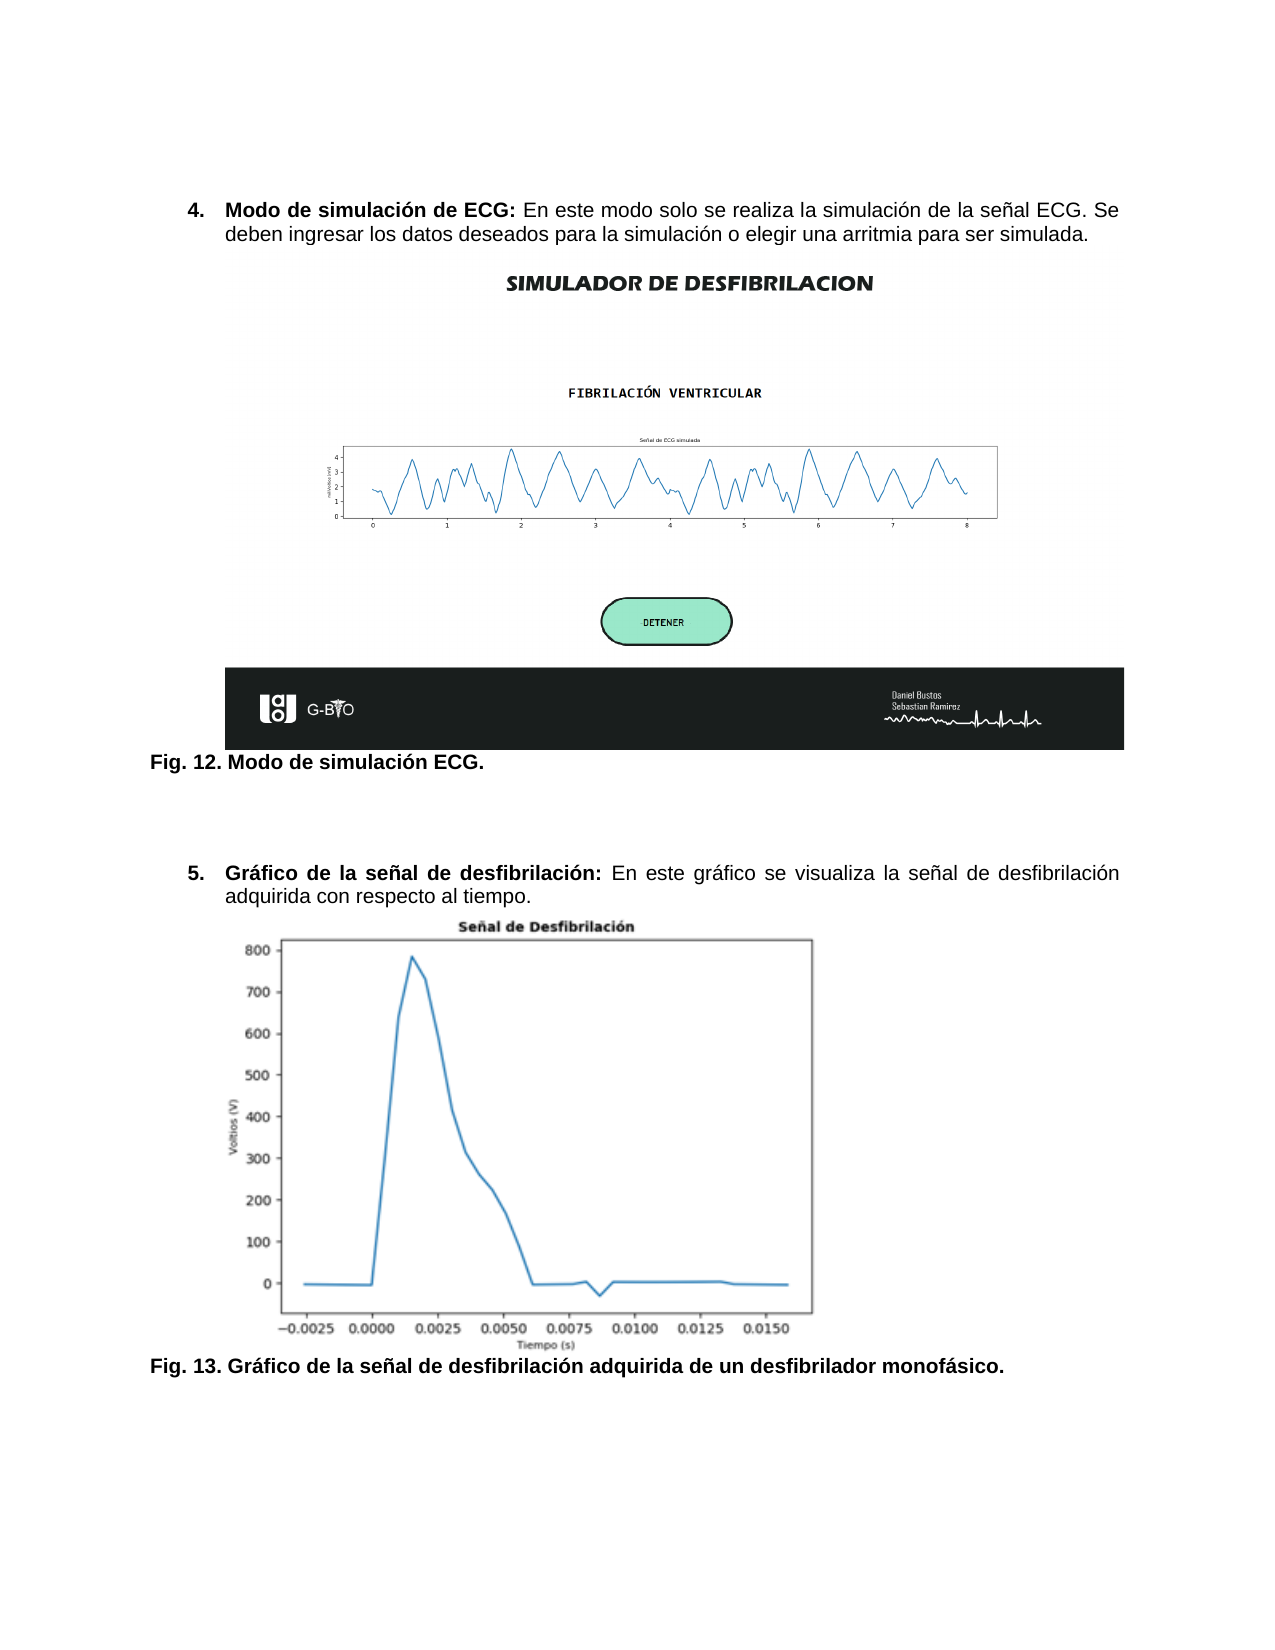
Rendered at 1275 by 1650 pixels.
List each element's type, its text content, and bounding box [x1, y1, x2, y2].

list Gráfico de la señal de desfibrilación: En este gráfico se visualiza la señal de desfibrilación adquirida con respecto al tiempo. [187, 860, 1121, 908]
text Fig. 13. Gráfico de la señal de desfibrilación adquirida de un desfibrilador monofásico. [150, 1353, 1125, 1377]
picture [225, 245, 1125, 750]
picture [225, 908, 821, 1354]
list Modo de simulación de ECG: En este modo solo se realiza la simulación de la señal ECG. Se deben ingresar los datos deseados para la simulación o elegir una arritmia para ser simulada. [187, 198, 1121, 246]
text Fig. 12. Modo de simulación ECG. [150, 750, 1125, 774]
